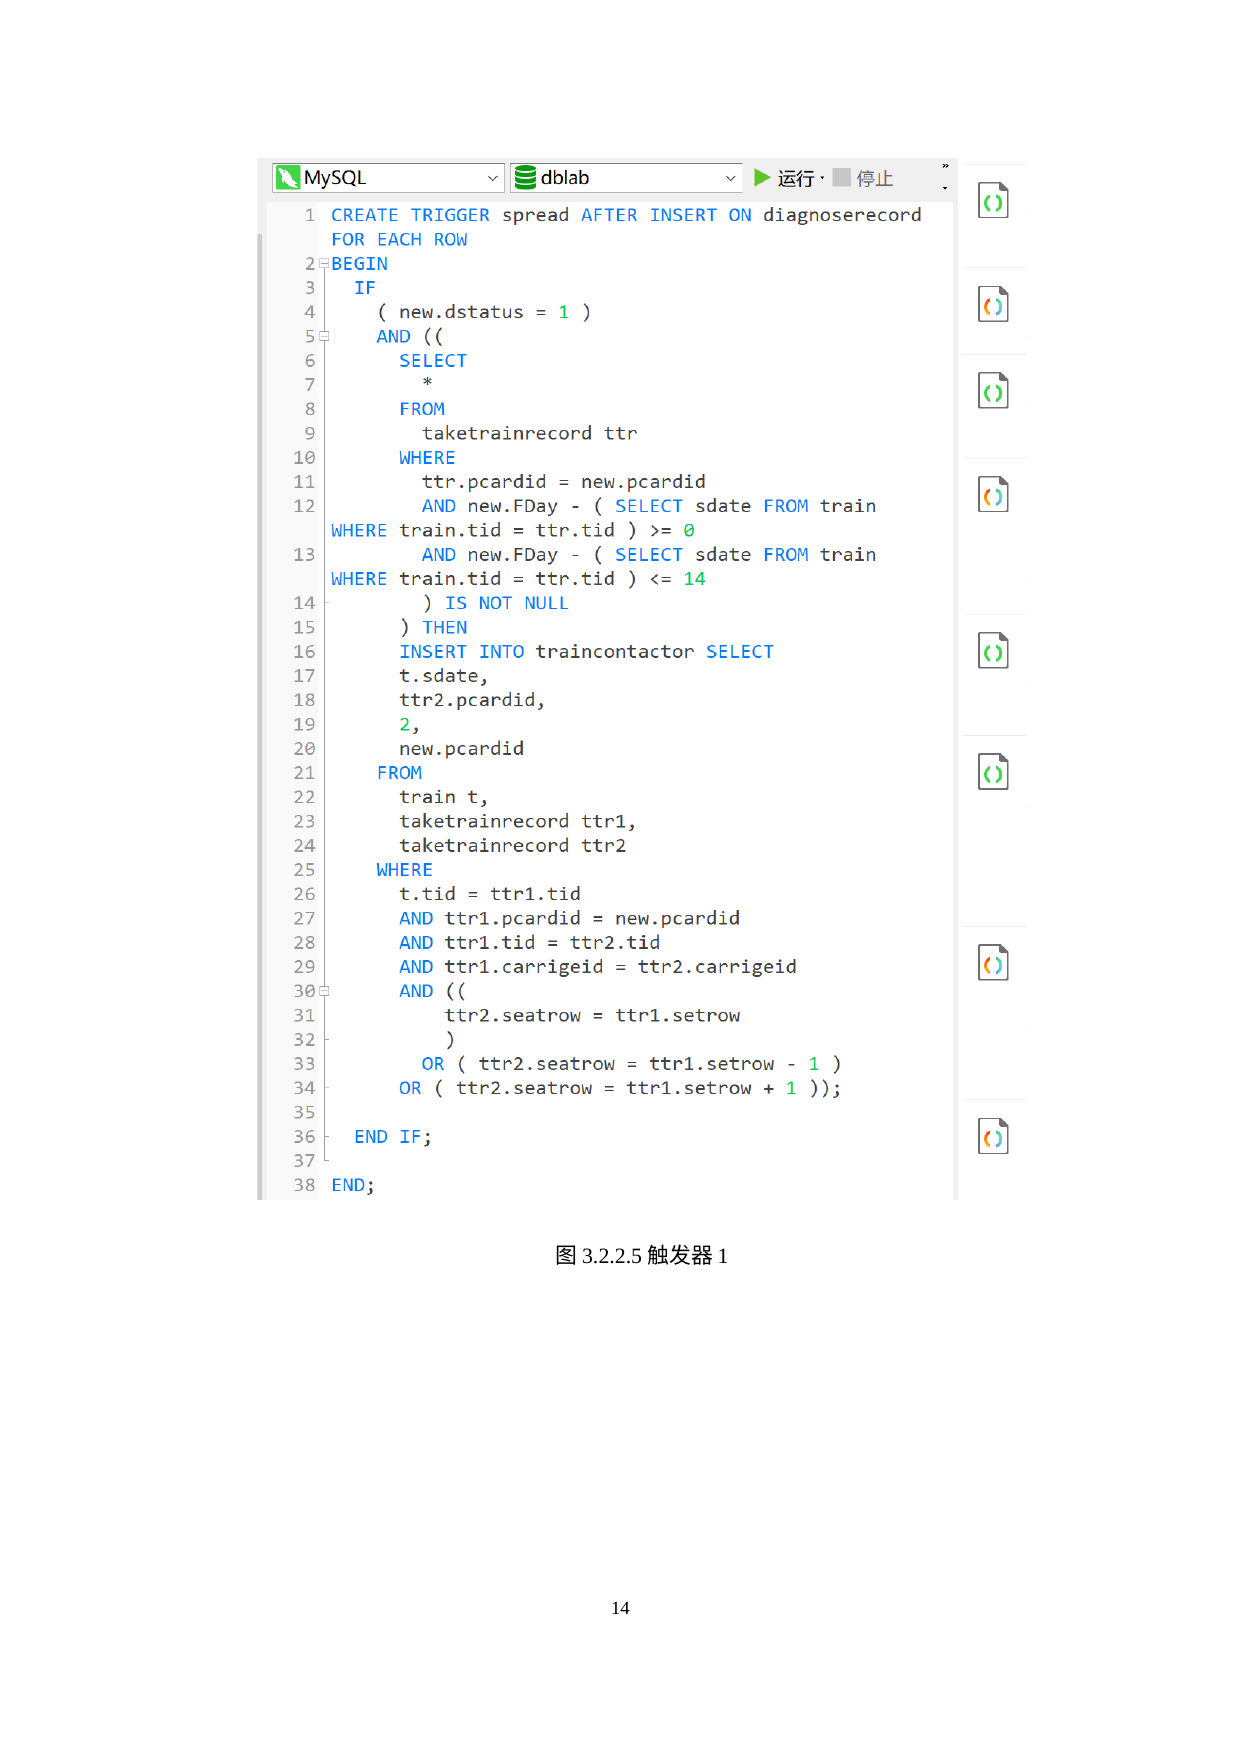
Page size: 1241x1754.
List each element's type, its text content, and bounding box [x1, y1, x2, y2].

picture [257, 158, 1027, 1200]
text 图3.2.2.5 触发器1 [187, 1238, 1053, 1271]
